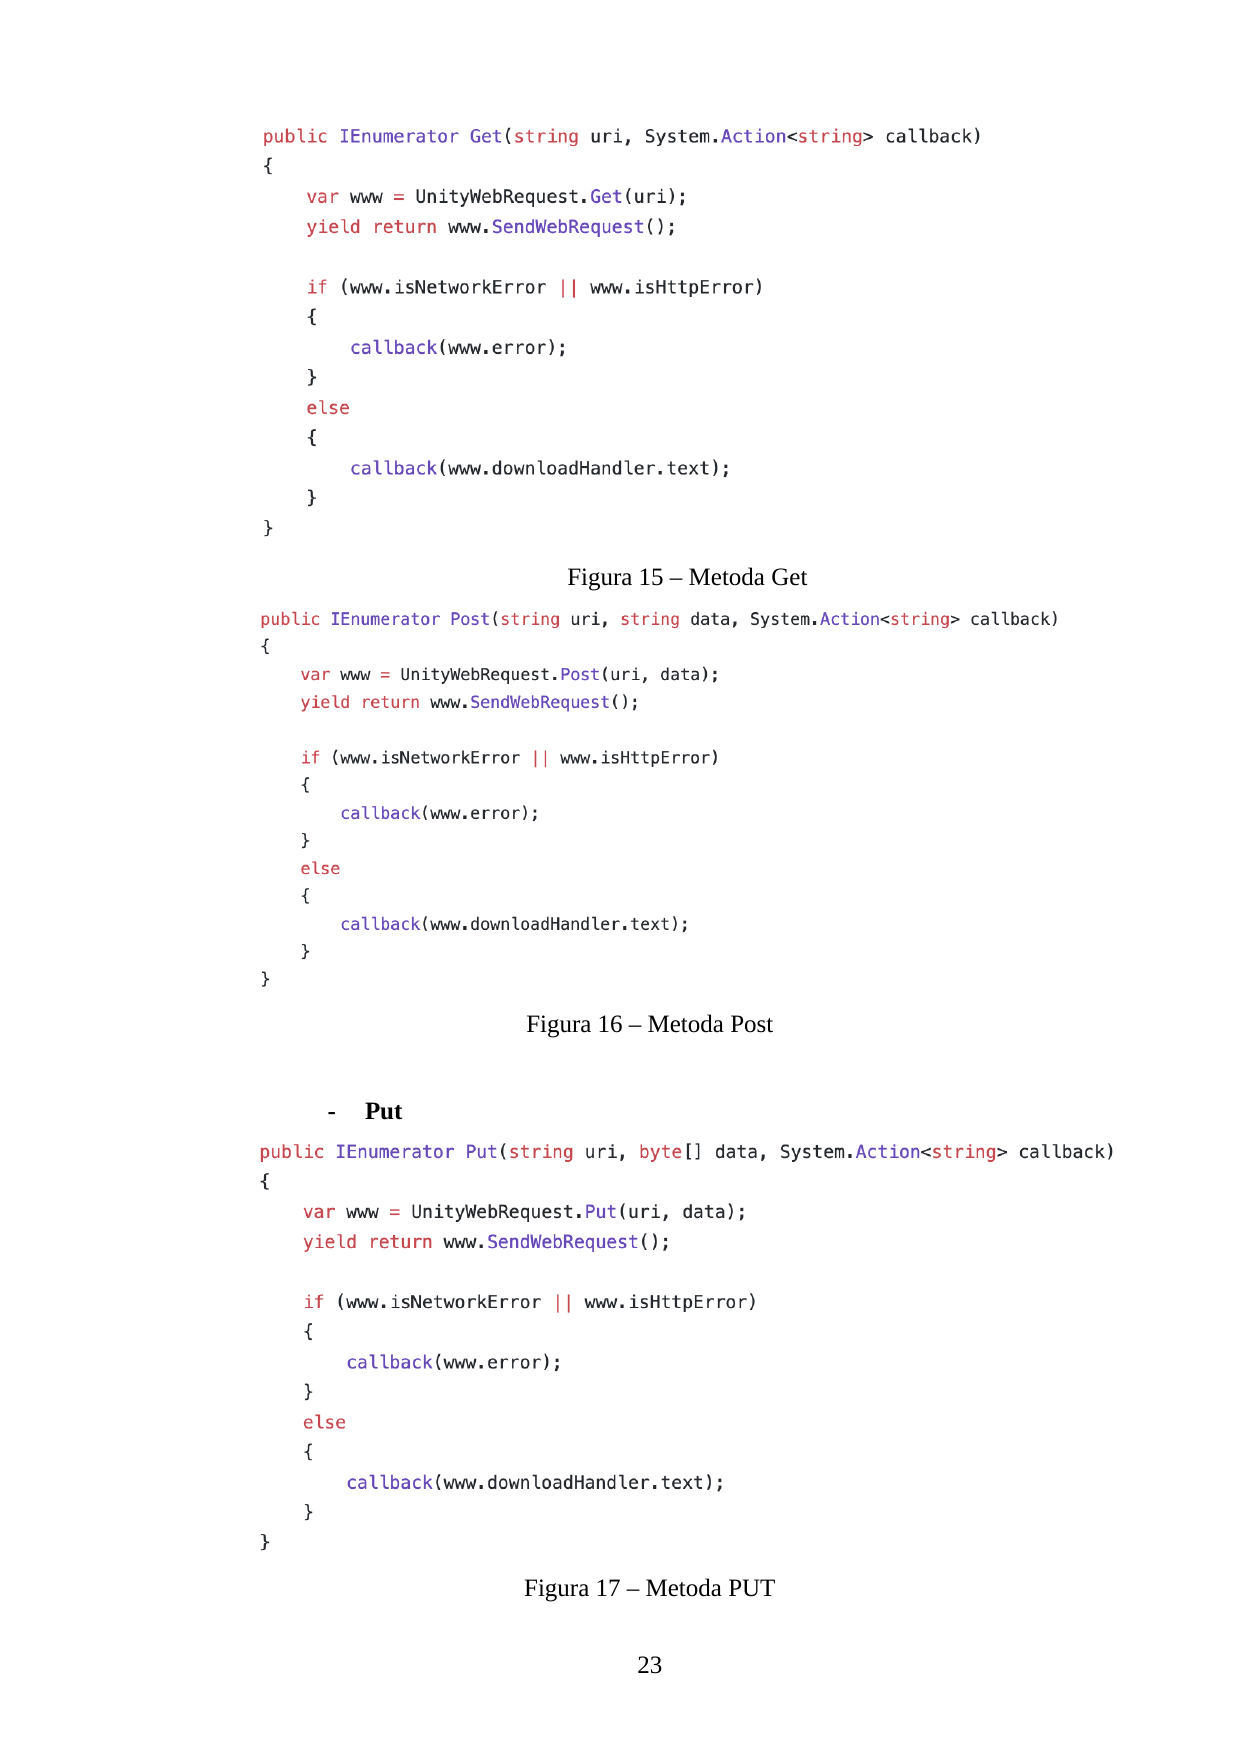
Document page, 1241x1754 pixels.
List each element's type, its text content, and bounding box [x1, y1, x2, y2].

text Figura 16 – Metoda Post [177, 1009, 1122, 1038]
list Figura 15 – Metoda Get [177, 562, 1122, 591]
picture [252, 118, 998, 548]
text Figura 17 – Metoda PUT [177, 1573, 1122, 1602]
list Put [327, 1096, 1122, 1124]
picture [252, 605, 1068, 996]
picture [252, 1138, 1122, 1559]
